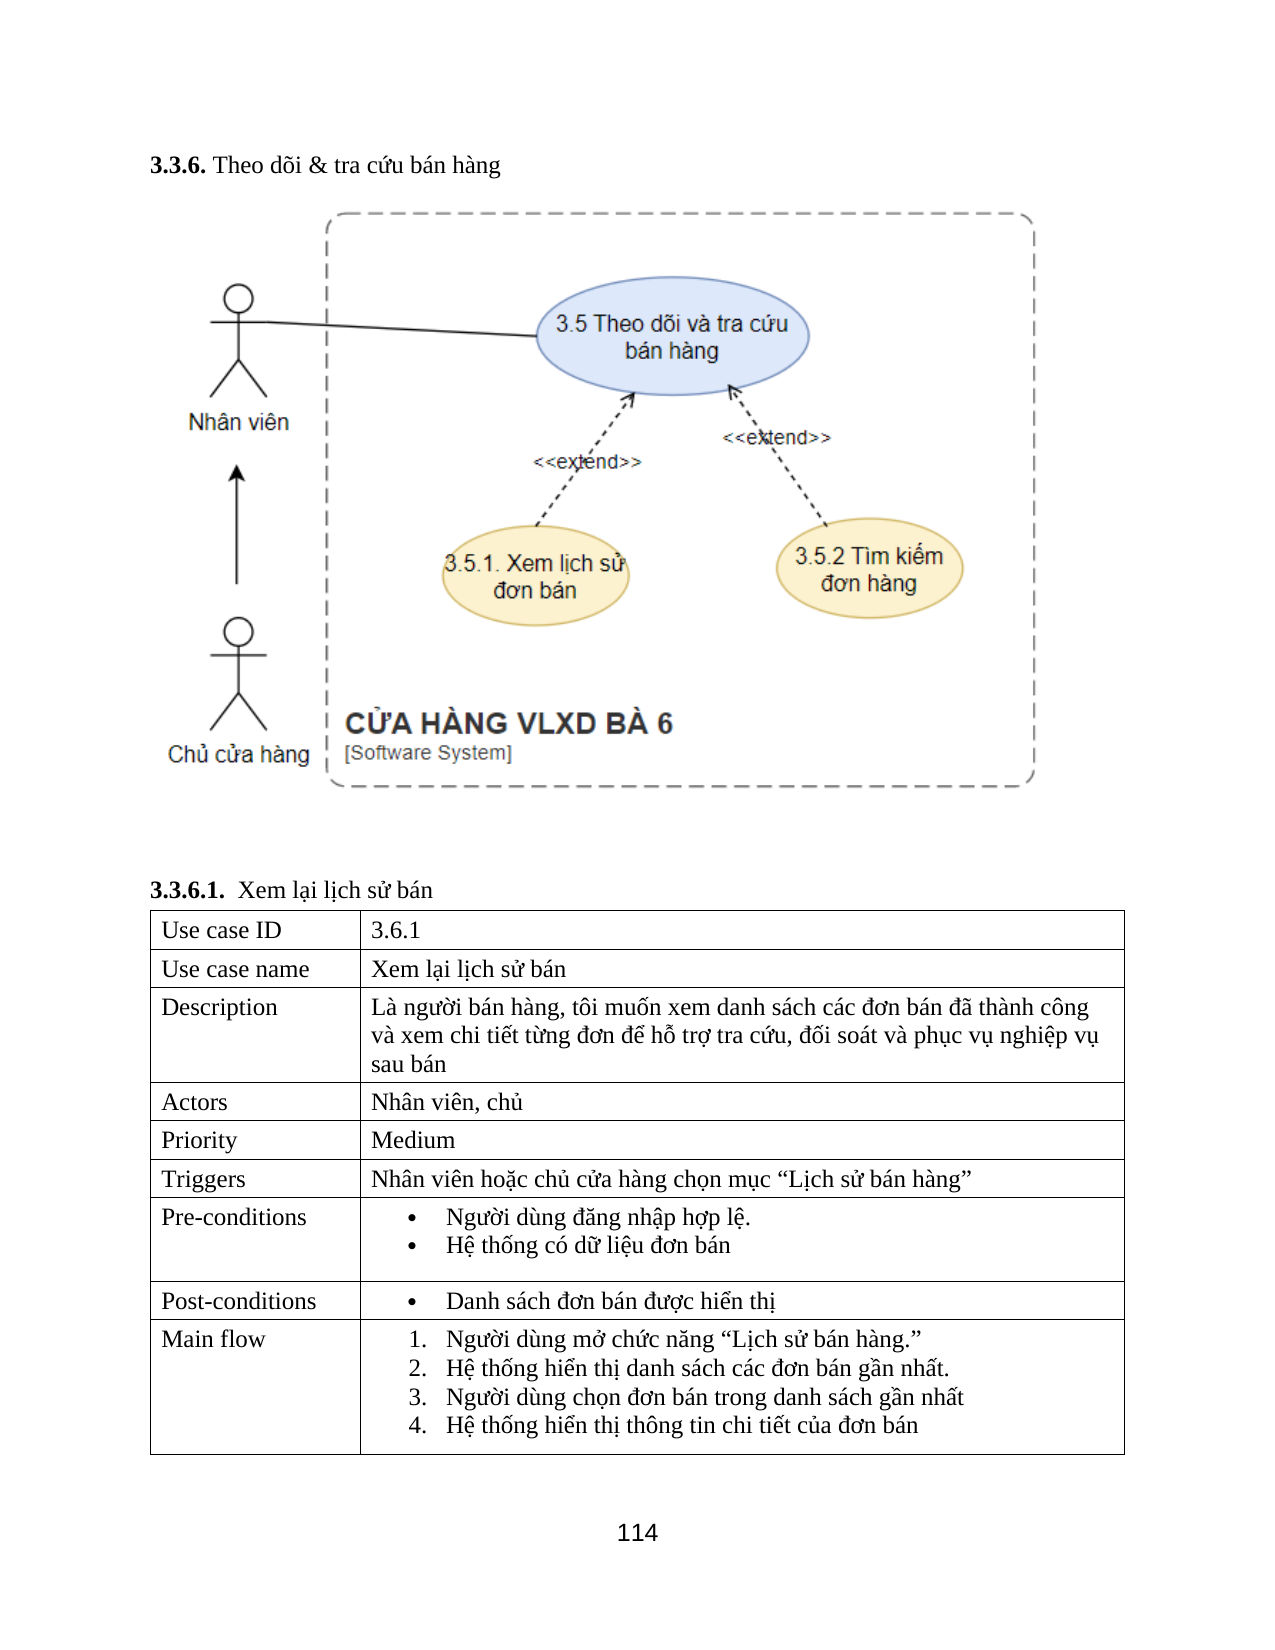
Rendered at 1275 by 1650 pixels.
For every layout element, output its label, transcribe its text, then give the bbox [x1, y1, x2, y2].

table_header Use case ID [151, 911, 360, 948]
table_cell Description [151, 988, 360, 1082]
table_cell Actors [151, 1083, 360, 1120]
table_cell Nhân viên hoặc chủ cửa hàng chọn mục “Lịch sử bán hàng” [361, 1160, 1124, 1197]
table_cell Triggers [151, 1160, 360, 1197]
subtitle Xem lại lịch sử bán [150, 875, 1125, 904]
table_cell Pre-conditions [151, 1198, 360, 1281]
table_cell Là người bán hàng, tôi muốn xem danh sách các đơn bán đã thành công và xem chi tiết từng đơn để hỗ trợ tra cứu, đối soát và phục vụ nghiệp vụ sau bán [361, 988, 1124, 1082]
picture [150, 185, 1092, 871]
table_cell Use case name [151, 950, 360, 987]
table_cell Người dùng đăng nhập hợp lệ. Hệ thống có dữ liệu đơn bán [361, 1198, 1124, 1281]
table_cell Post-conditions [151, 1282, 360, 1319]
table_cell Priority [151, 1121, 360, 1158]
table_cell Người dùng mở chức năng “Lịch sử bán hàng.” Hệ thống hiển thị danh sách các đơn bán gần nhất. Người dùng chọn đơn bán trong danh sách gần nhất Hệ thống hiển thị thông tin chi tiết của đơn bán [361, 1320, 1124, 1453]
table_cell Medium [361, 1121, 1124, 1158]
table_cell Main flow [151, 1320, 360, 1453]
subtitle Theo dõi & tra cứu bán hàng [150, 150, 1125, 179]
table_cell Danh sách đơn bán được hiển thị [361, 1282, 1124, 1319]
table_cell Nhân viên, chủ [361, 1083, 1124, 1120]
table_cell Xem lại lịch sử bán [361, 950, 1124, 987]
table_header 3.6.1 [361, 911, 1124, 948]
